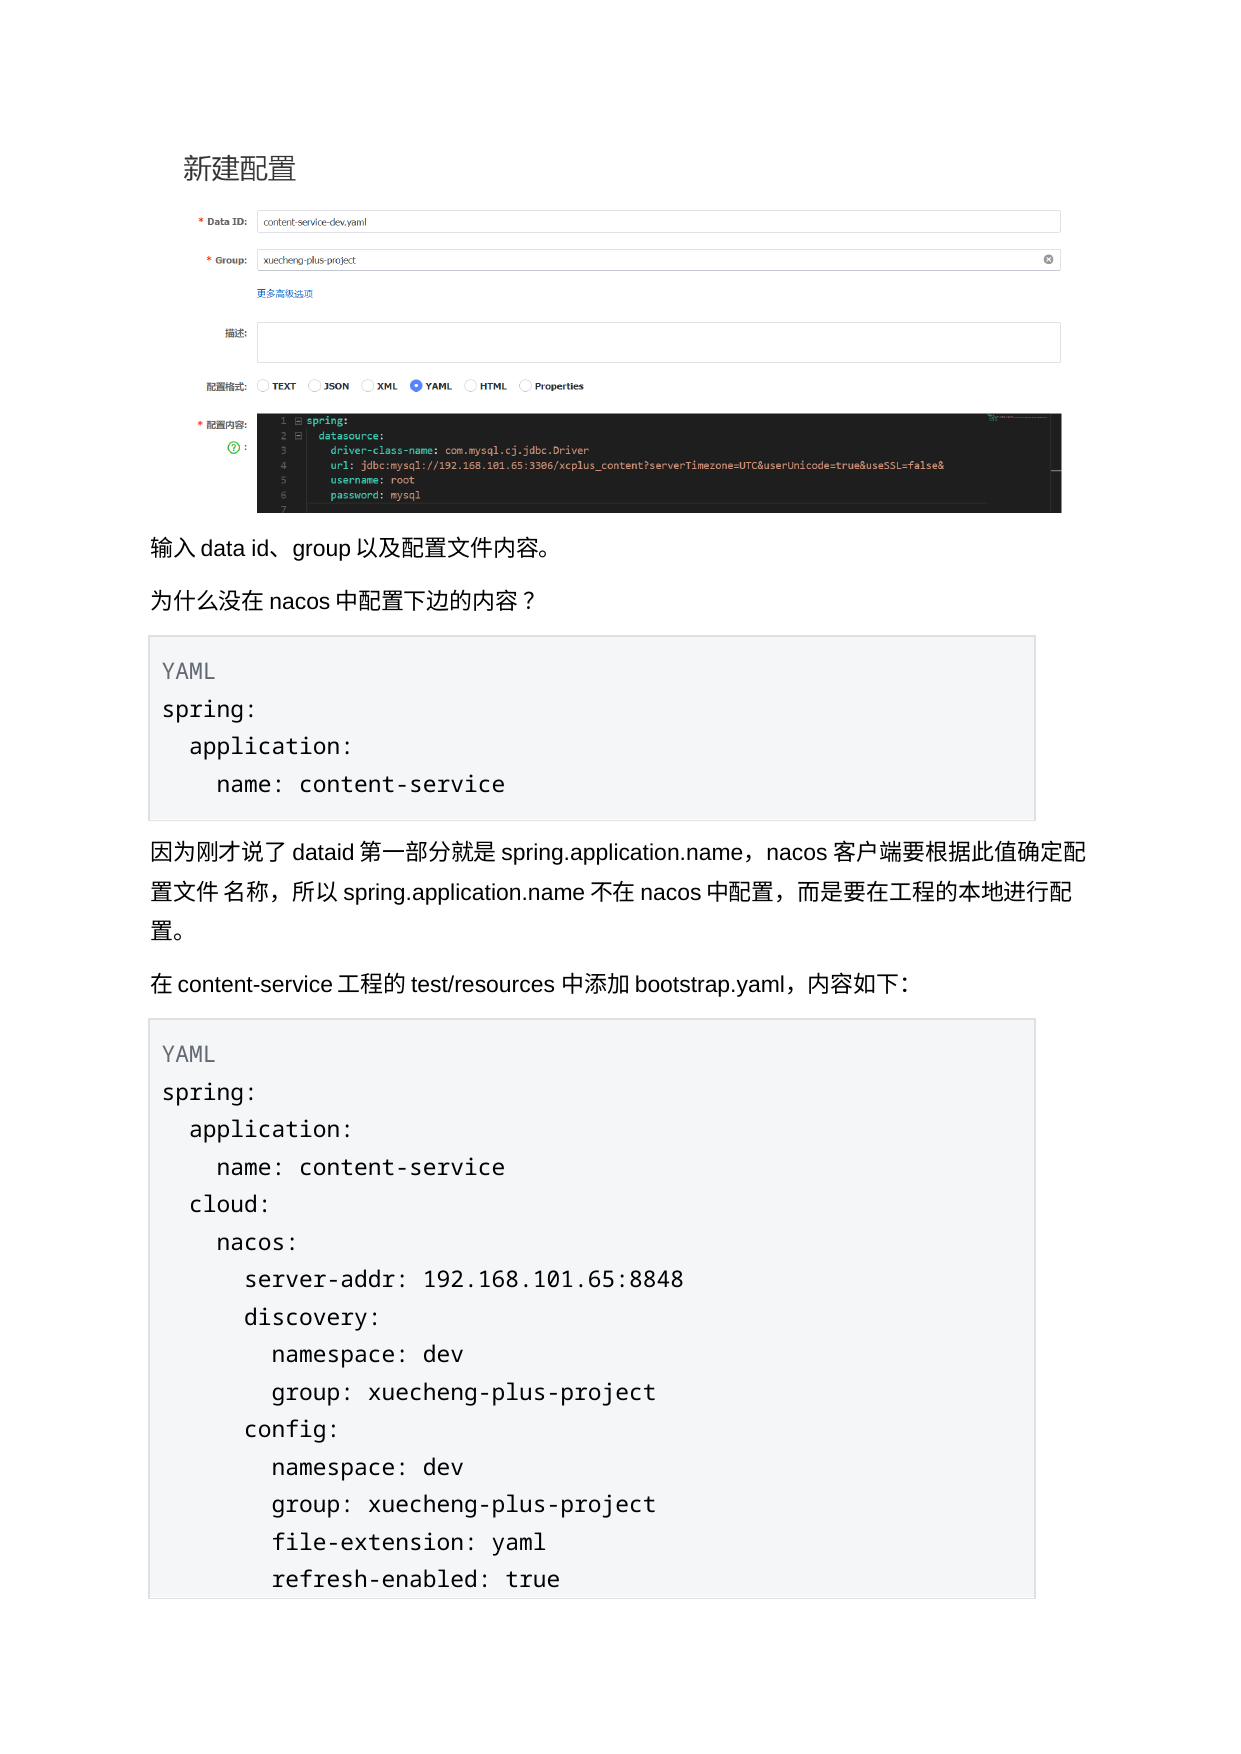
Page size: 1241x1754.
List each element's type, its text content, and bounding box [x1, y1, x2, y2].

picture [177, 150, 1064, 513]
text 输入data id、group以及配置文件内容。 [150, 530, 1090, 563]
text 在content-service工程的test/resources 中添加bootstrap.yaml，内容如下： [150, 966, 1090, 999]
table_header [150, 1020, 1034, 1597]
text 因为刚才说了dataid第一部分就是spring.application.name，nacos 客户端要根据此值确定配置文件 名称，所以spring.application.name不在nacos中配置，而是要在工程的本地进行配置。 [150, 834, 1090, 946]
text 为什么没在nacos中配置下边的内容 ？ [150, 583, 1090, 616]
table_header YAML spring: application: name: content-service [150, 637, 1034, 819]
